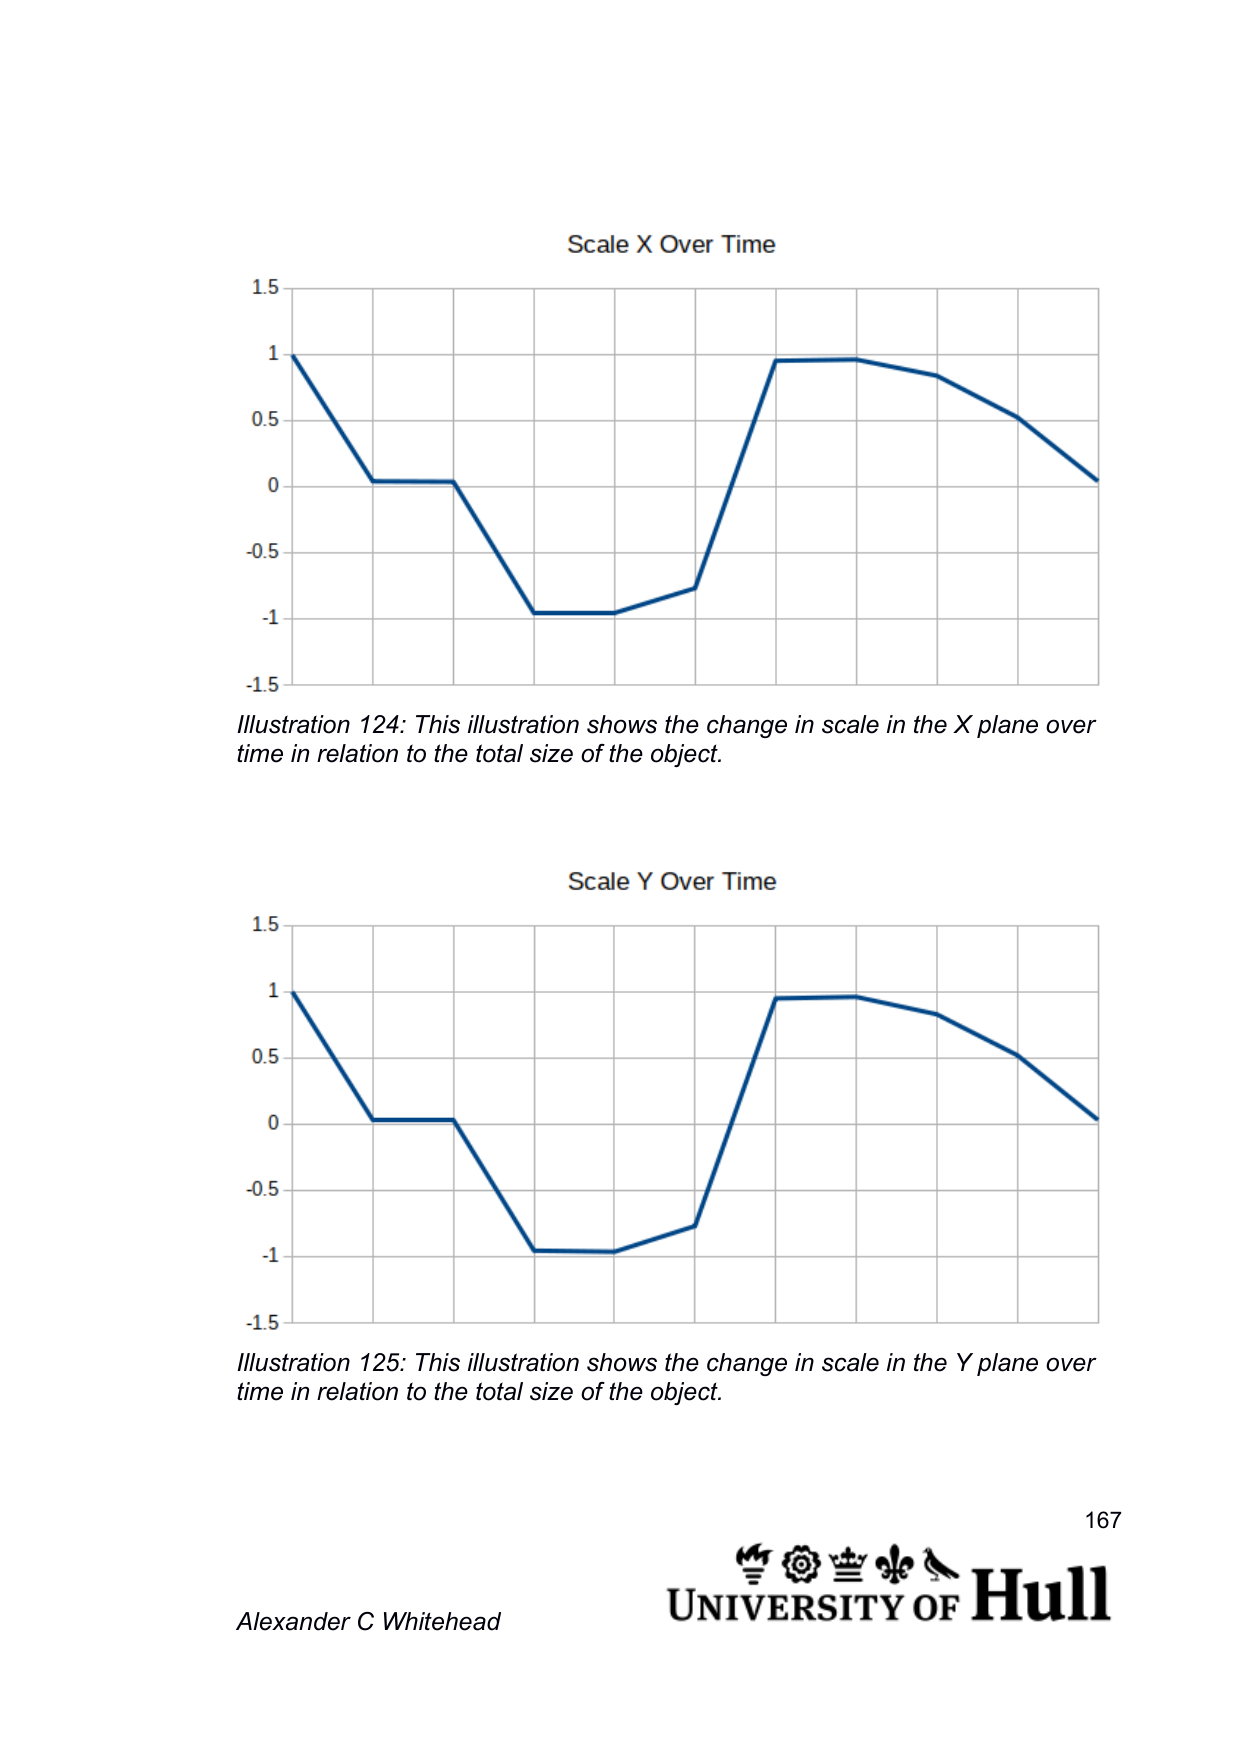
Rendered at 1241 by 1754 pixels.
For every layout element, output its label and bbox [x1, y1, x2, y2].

picture [660, 1533, 1120, 1631]
picture [236, 843, 1123, 1343]
picture [236, 206, 1123, 705]
